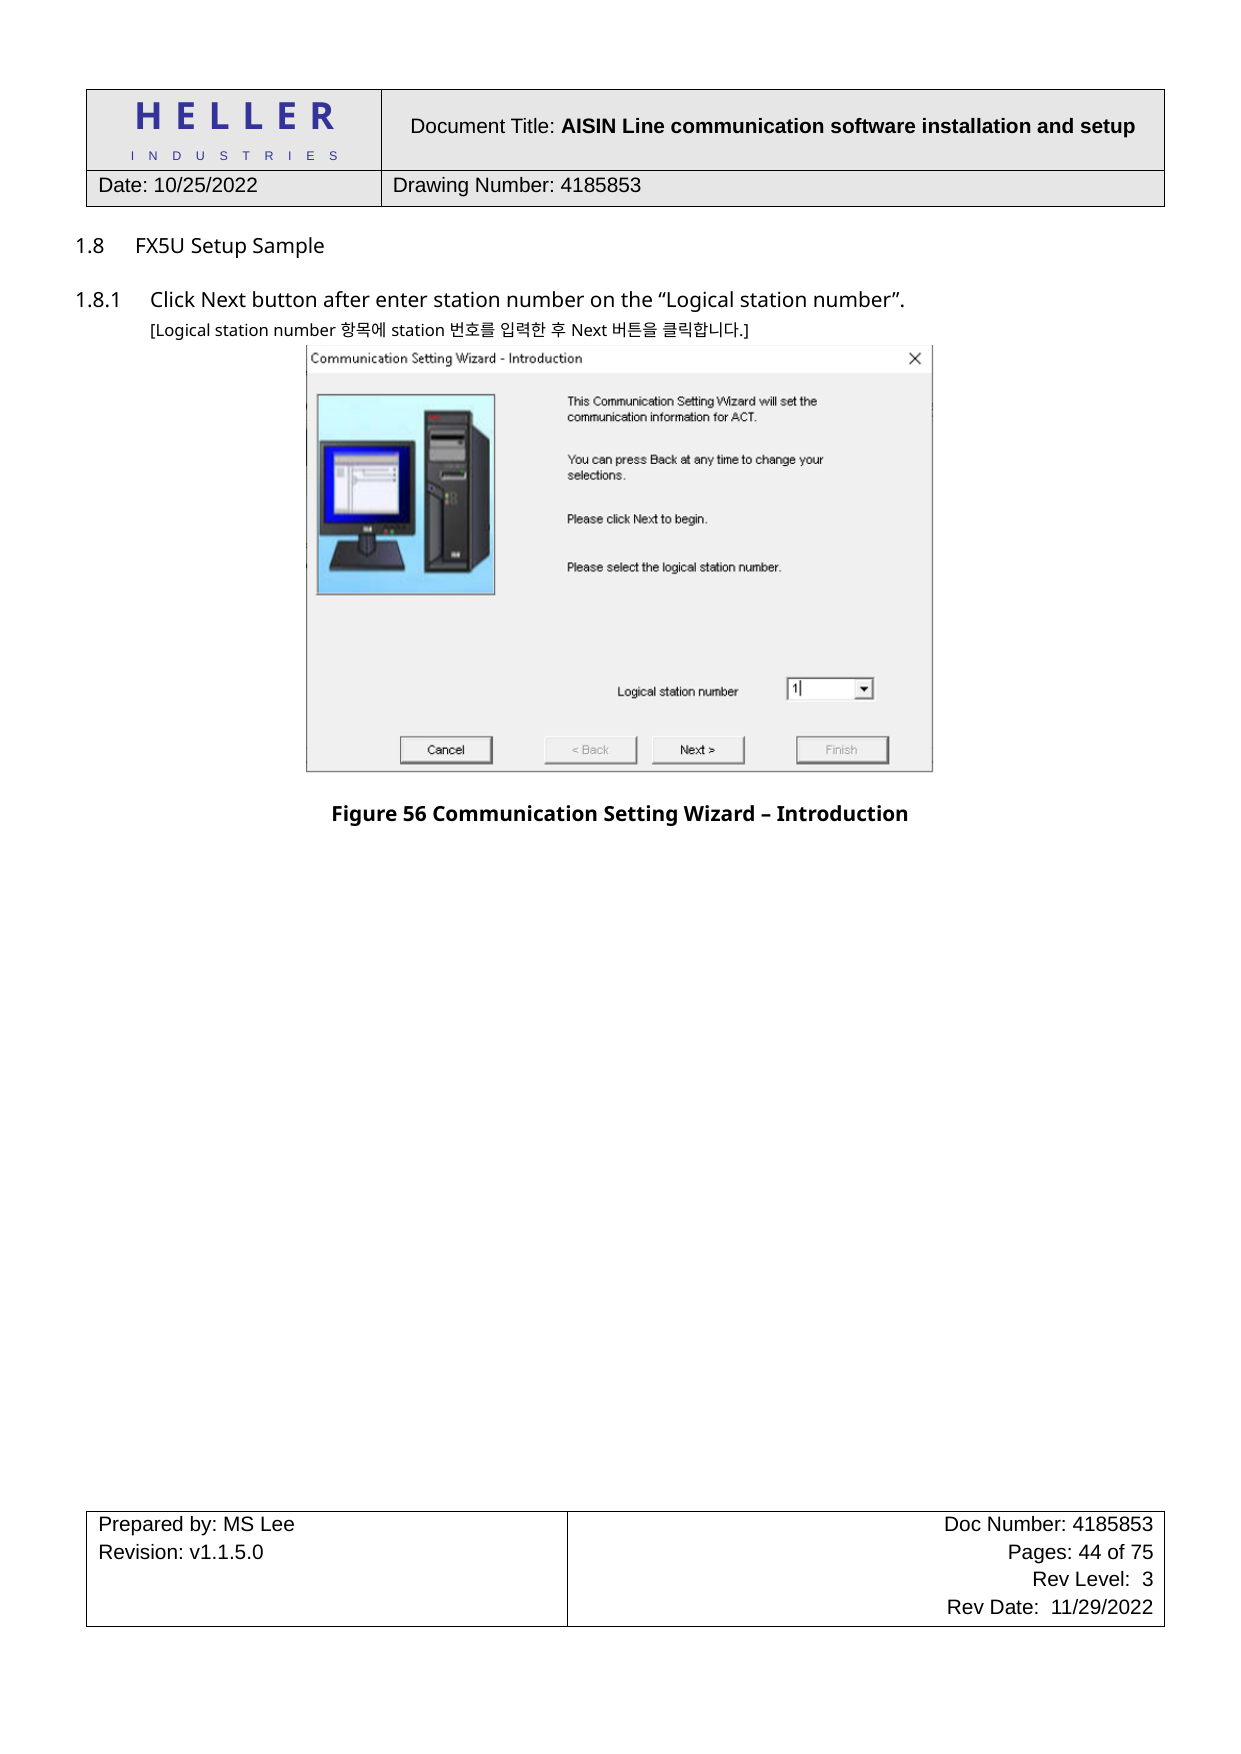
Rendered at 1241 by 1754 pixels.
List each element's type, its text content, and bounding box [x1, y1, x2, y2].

text Figure 56 Communication Setting Wizard – Introduction [75, 799, 1165, 827]
picture [305, 345, 935, 774]
subtitle FX5U Setup Sample [75, 231, 1165, 260]
subtitle Click Next button after enter station number on the “Logical station number”. [75, 285, 1165, 313]
text [Logical station number 항목에 station 번호를 입력한 후 Next 버튼을 클릭합니다.] [75, 317, 1165, 342]
